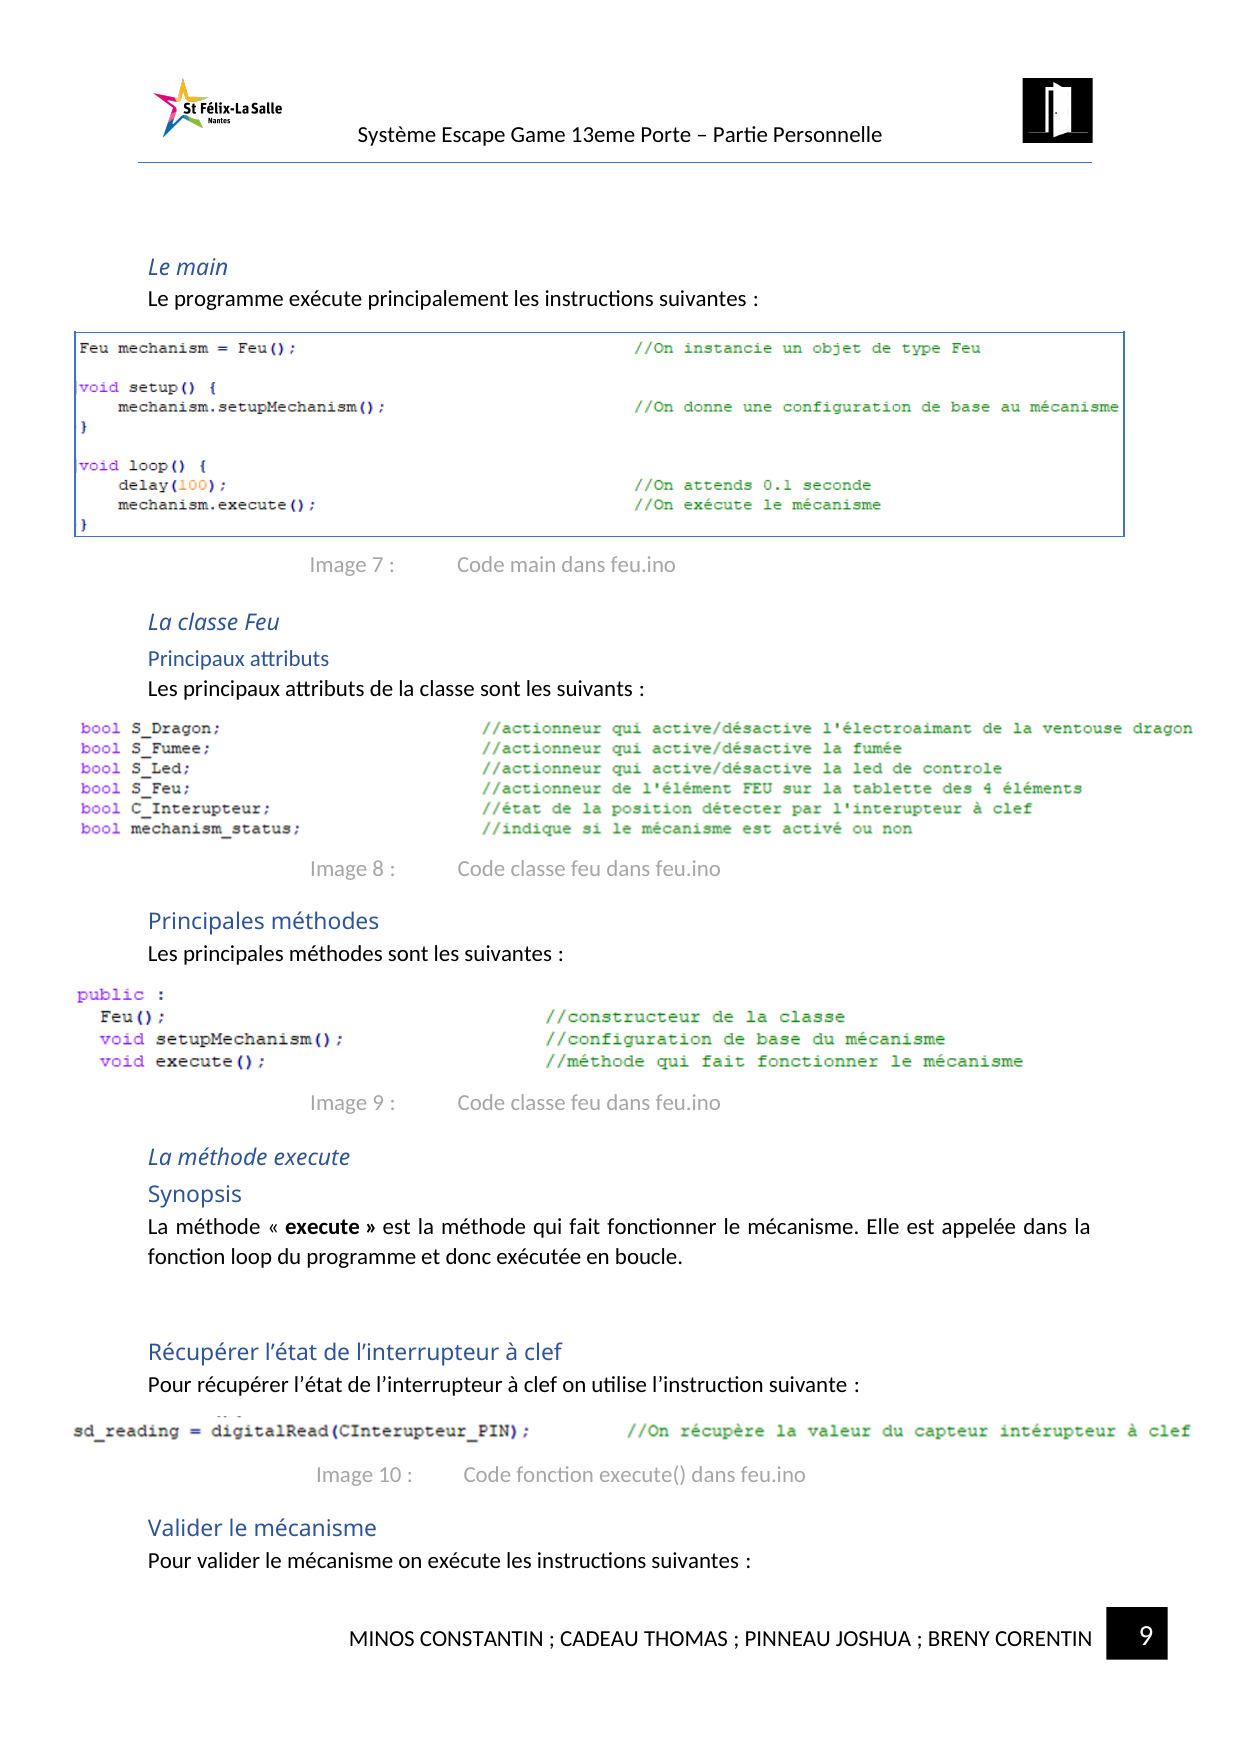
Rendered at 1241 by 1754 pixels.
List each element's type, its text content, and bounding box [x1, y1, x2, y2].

subtitle La classe Feu [148, 606, 1092, 637]
subtitle Synopsis [148, 1178, 1092, 1210]
picture [73, 720, 1205, 840]
text Les principales méthodes sont les suivantes : [148, 939, 1092, 967]
picture [1022, 78, 1093, 143]
subtitle La méthode execute [148, 1141, 1092, 1172]
subtitle Principaux attributs [148, 644, 1092, 672]
text Pour récupérer l’état de l’interrupteur à clef on utilise l’instruction suivante : [148, 1370, 1092, 1398]
text Le programme exécute principalement les instructions suivantes : [148, 284, 1092, 312]
subtitle Valider le mécanisme [148, 1512, 1092, 1543]
text La méthode « execute » est la méthode qui fait fonctionner le mécanisme. Elle est appelée dans la fonction loop du programme et donc exécutée en boucle. [148, 1212, 1092, 1270]
subtitle Principales méthodes [148, 905, 1092, 937]
picture [73, 986, 1029, 1075]
picture [59, 1416, 1201, 1447]
picture [76, 333, 1123, 536]
text Les principaux attributs de la classe sont les suivants : [148, 674, 1092, 702]
text Pour valider le mécanisme on exécute les instructions suivantes : [148, 1546, 1092, 1574]
picture [147, 73, 290, 142]
subtitle Le main [148, 251, 1092, 282]
subtitle Récupérer l’état de l’interrupteur à clef [148, 1336, 1092, 1367]
